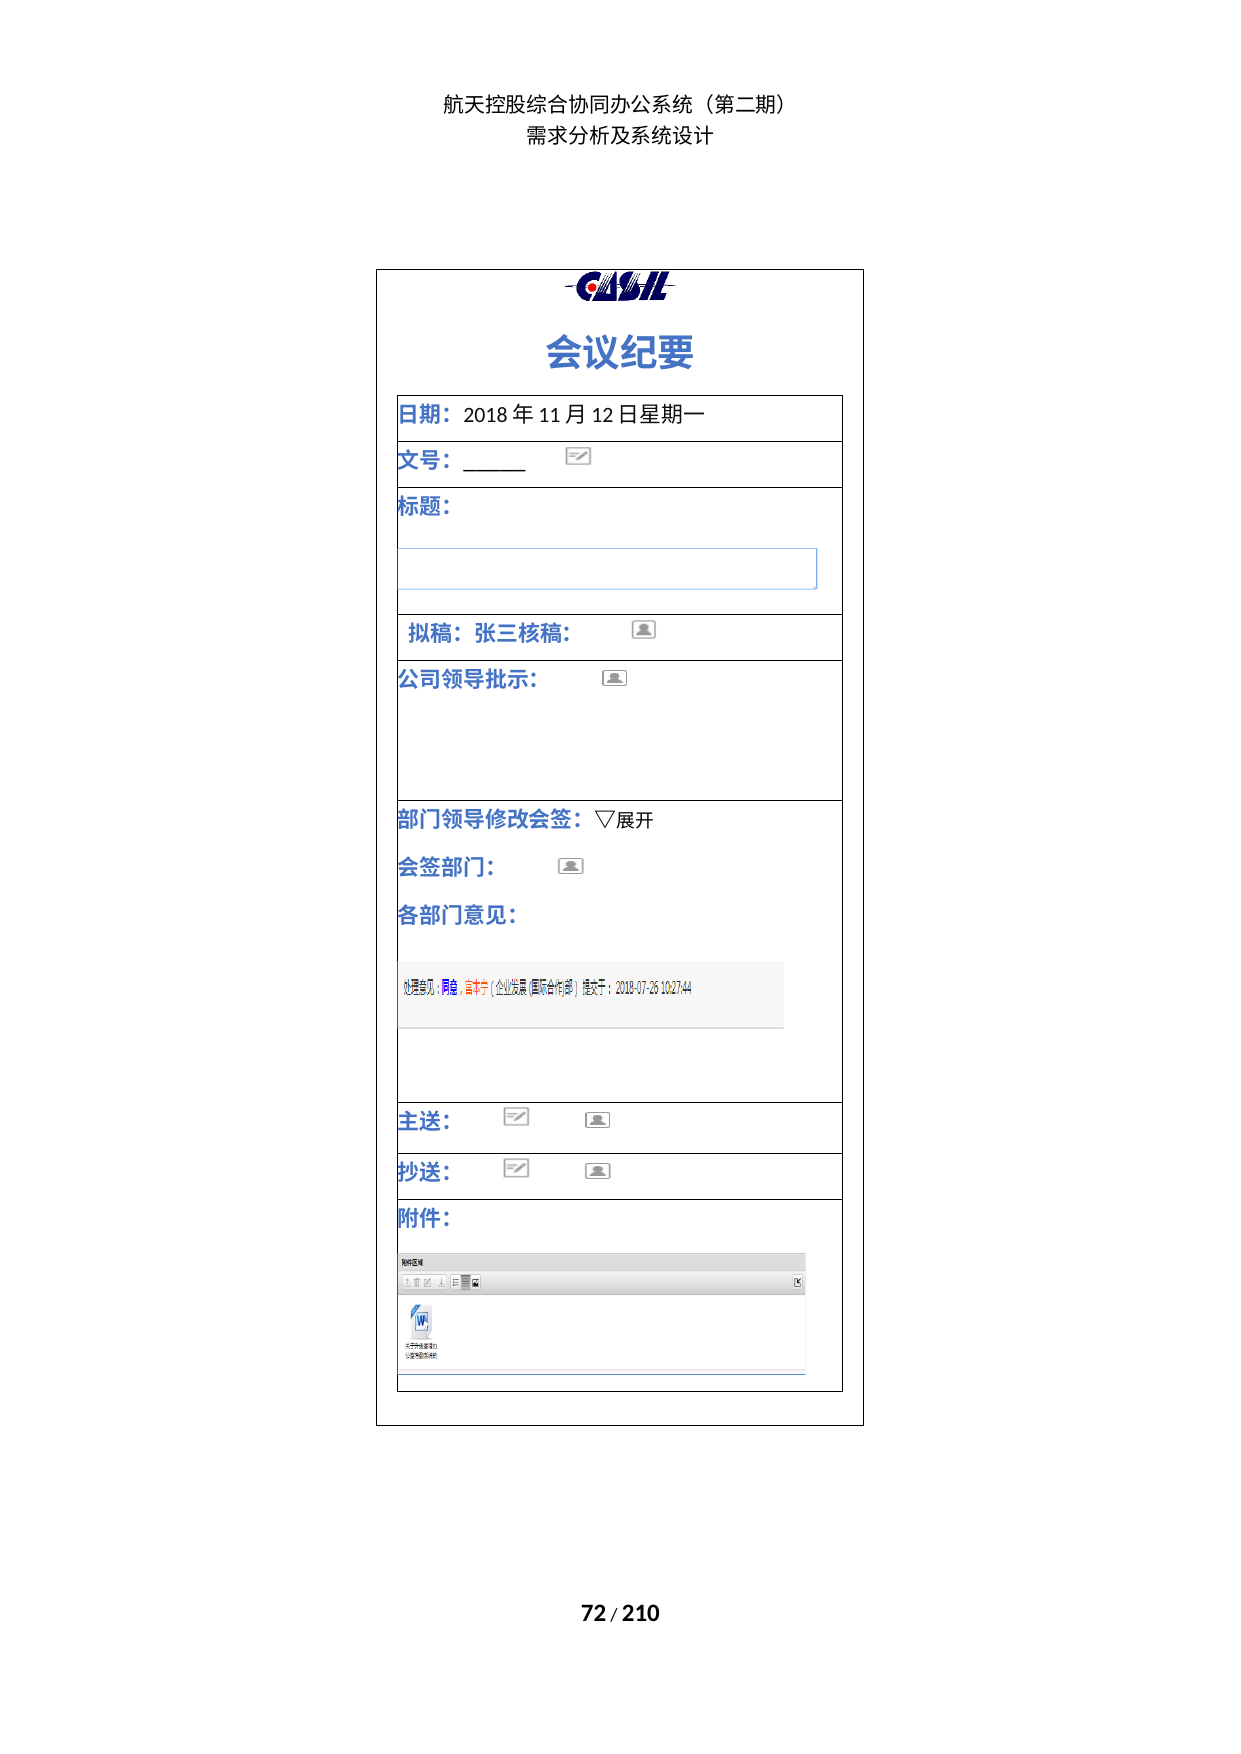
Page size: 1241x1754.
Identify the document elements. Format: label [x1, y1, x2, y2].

picture [563, 270, 677, 302]
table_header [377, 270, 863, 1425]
picture [550, 667, 631, 687]
picture [397, 1253, 806, 1375]
picture [463, 1104, 614, 1129]
picture [397, 548, 818, 590]
picture [397, 961, 784, 1029]
picture [463, 1155, 614, 1181]
picture [506, 856, 587, 876]
picture [583, 617, 659, 641]
picture [525, 444, 596, 468]
